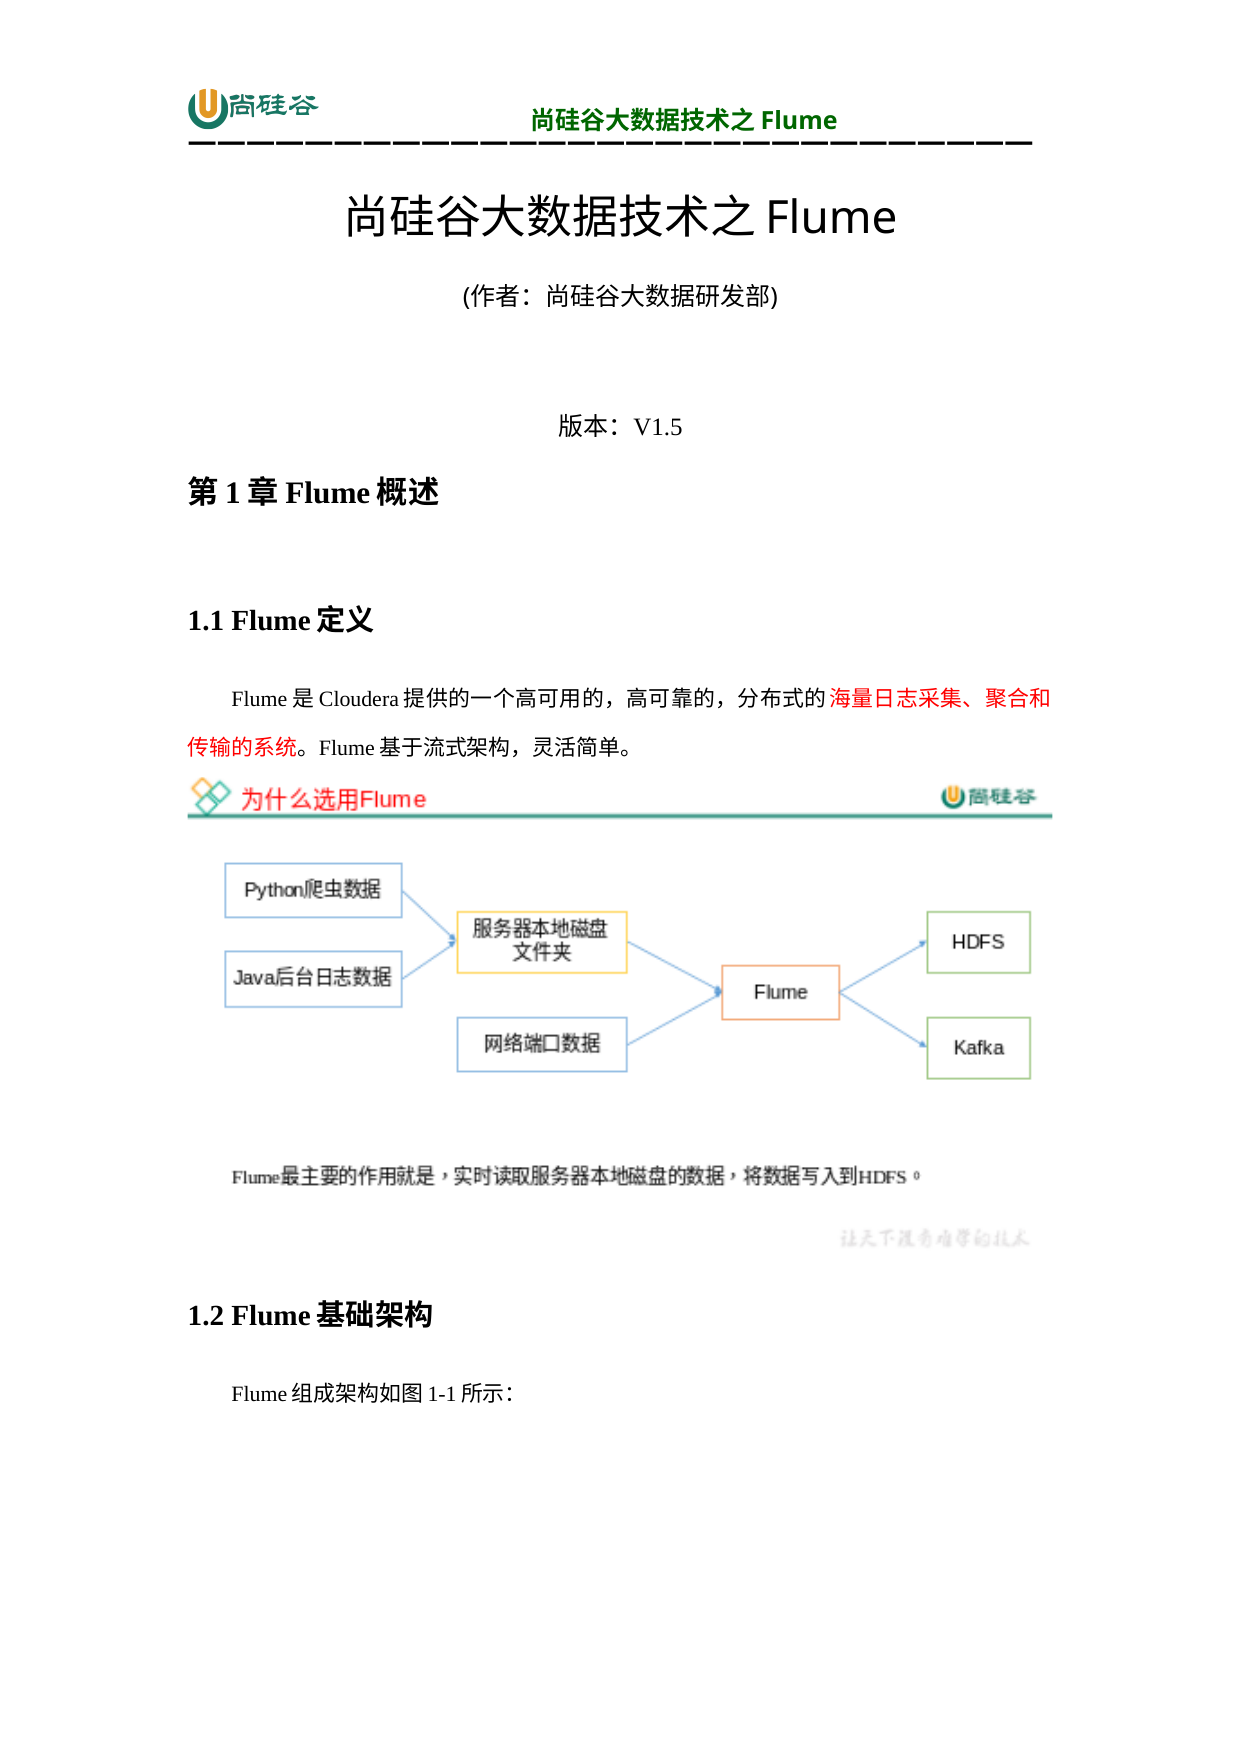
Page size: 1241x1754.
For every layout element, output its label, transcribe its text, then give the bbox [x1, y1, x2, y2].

text (作者：尚硅谷大数据研发部) [187, 262, 1053, 327]
subtitle 1.2 Flume基础架构 [187, 1280, 1053, 1345]
subtitle 第1章 Flume概述 [187, 457, 1053, 522]
subtitle 1.1 Flume定义 [187, 585, 1053, 650]
text 尚硅谷大数据技术之Flume [187, 165, 1053, 262]
text 版本：V1.5 [187, 392, 1053, 457]
text Flume是Cloudera提供的一个高可用的，高可靠的，分布式的海量日志采集、聚合和传输的系统。Flume基于流式架构，灵活简单。 [187, 681, 1053, 762]
text Flume组成架构如图1-1所示： [187, 1376, 1053, 1408]
